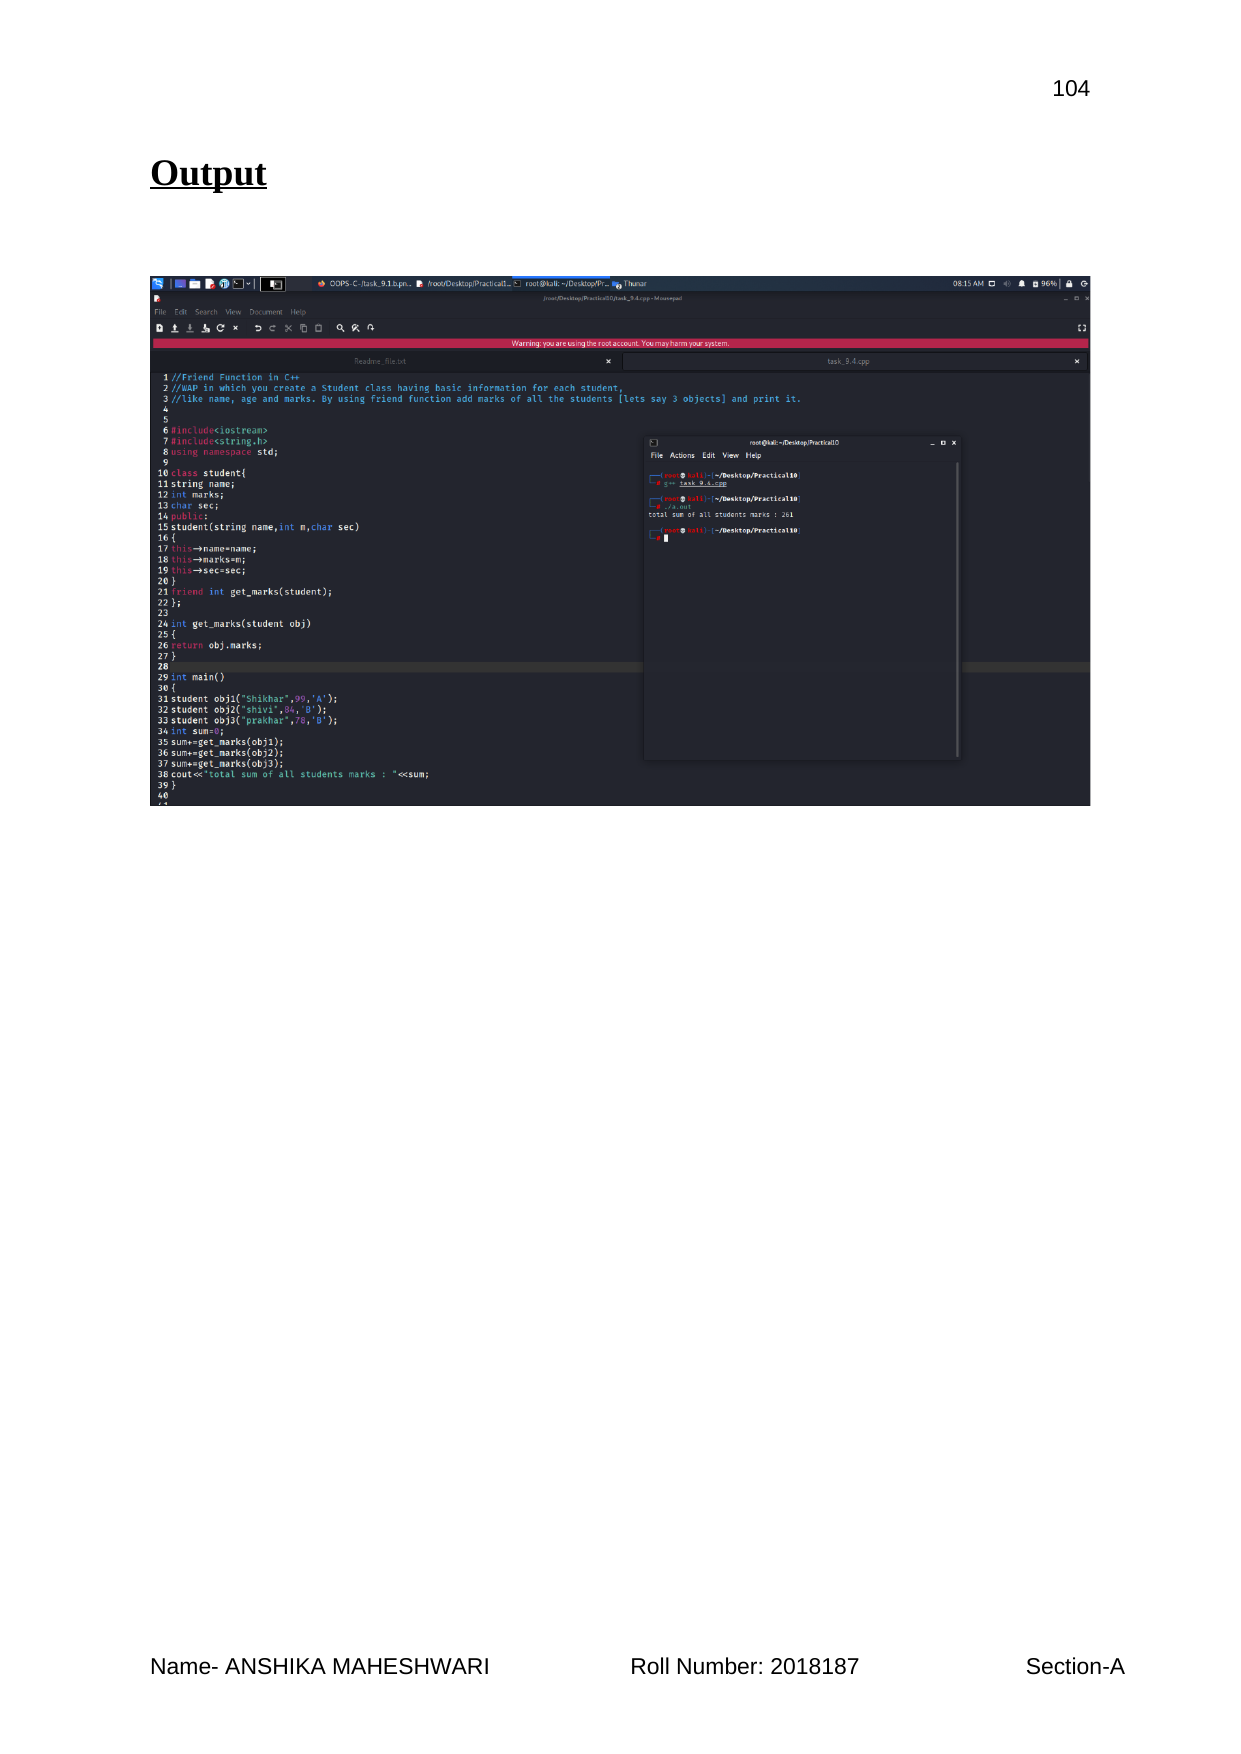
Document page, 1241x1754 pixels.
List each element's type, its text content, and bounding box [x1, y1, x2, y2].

picture [150, 276, 1091, 806]
text Output [150, 150, 1090, 193]
